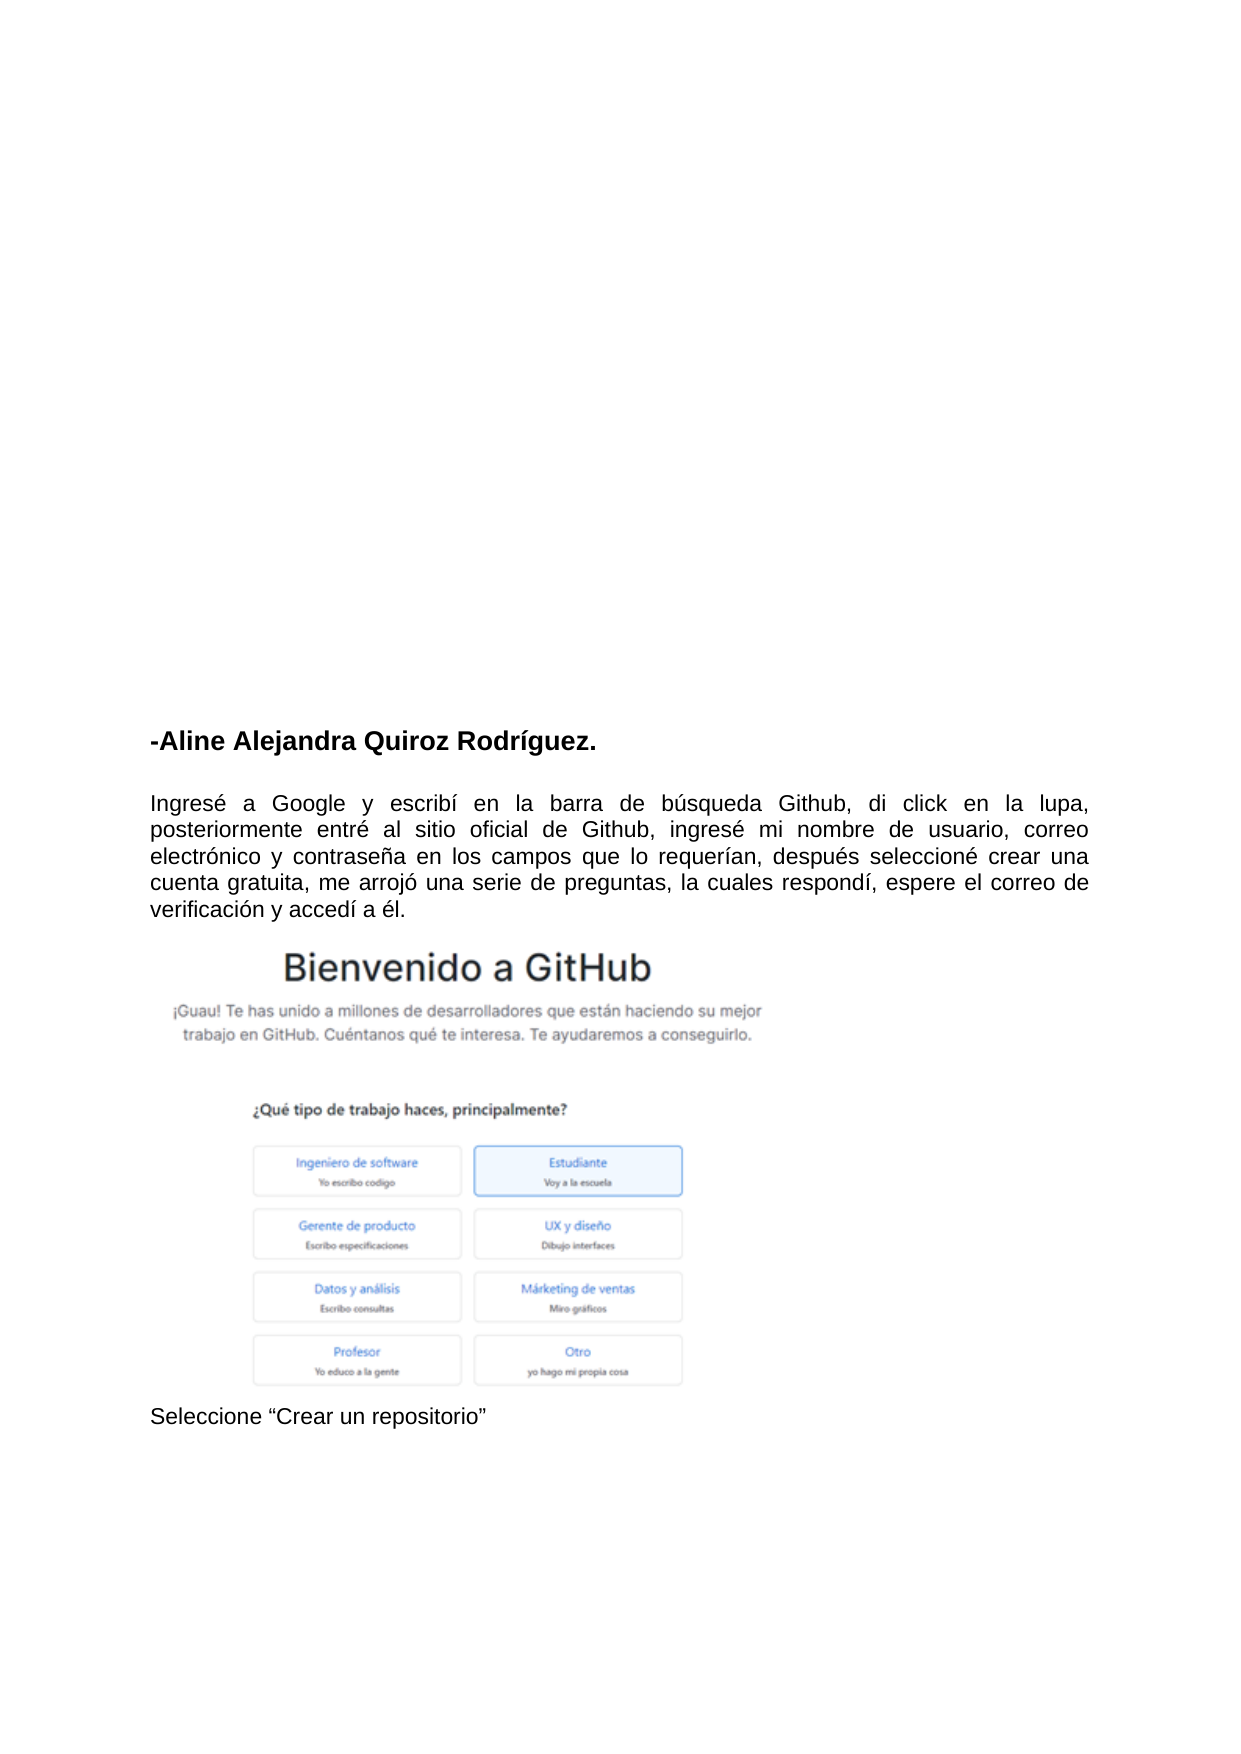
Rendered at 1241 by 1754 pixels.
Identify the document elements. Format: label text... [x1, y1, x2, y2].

text -Aline Alejandra Quiroz Rodríguez. [150, 725, 1090, 756]
subtitle Ingresé a Google y escribí en la barra de búsqueda Github, di click en la lupa, posteriormente entré al sitio oficial de Github, ingresé mi nombre de usuario, correo electrónico y contraseña en los campos que lo requerían, después seleccioné crear una cuenta gratuita, me arrojó una serie de preguntas, la cuales respondí, espere el correo de verificación y accedí a él. [150, 790, 1090, 922]
text Seleccione “Crear un repositorio” [150, 1403, 1090, 1429]
picture [150, 930, 802, 1399]
